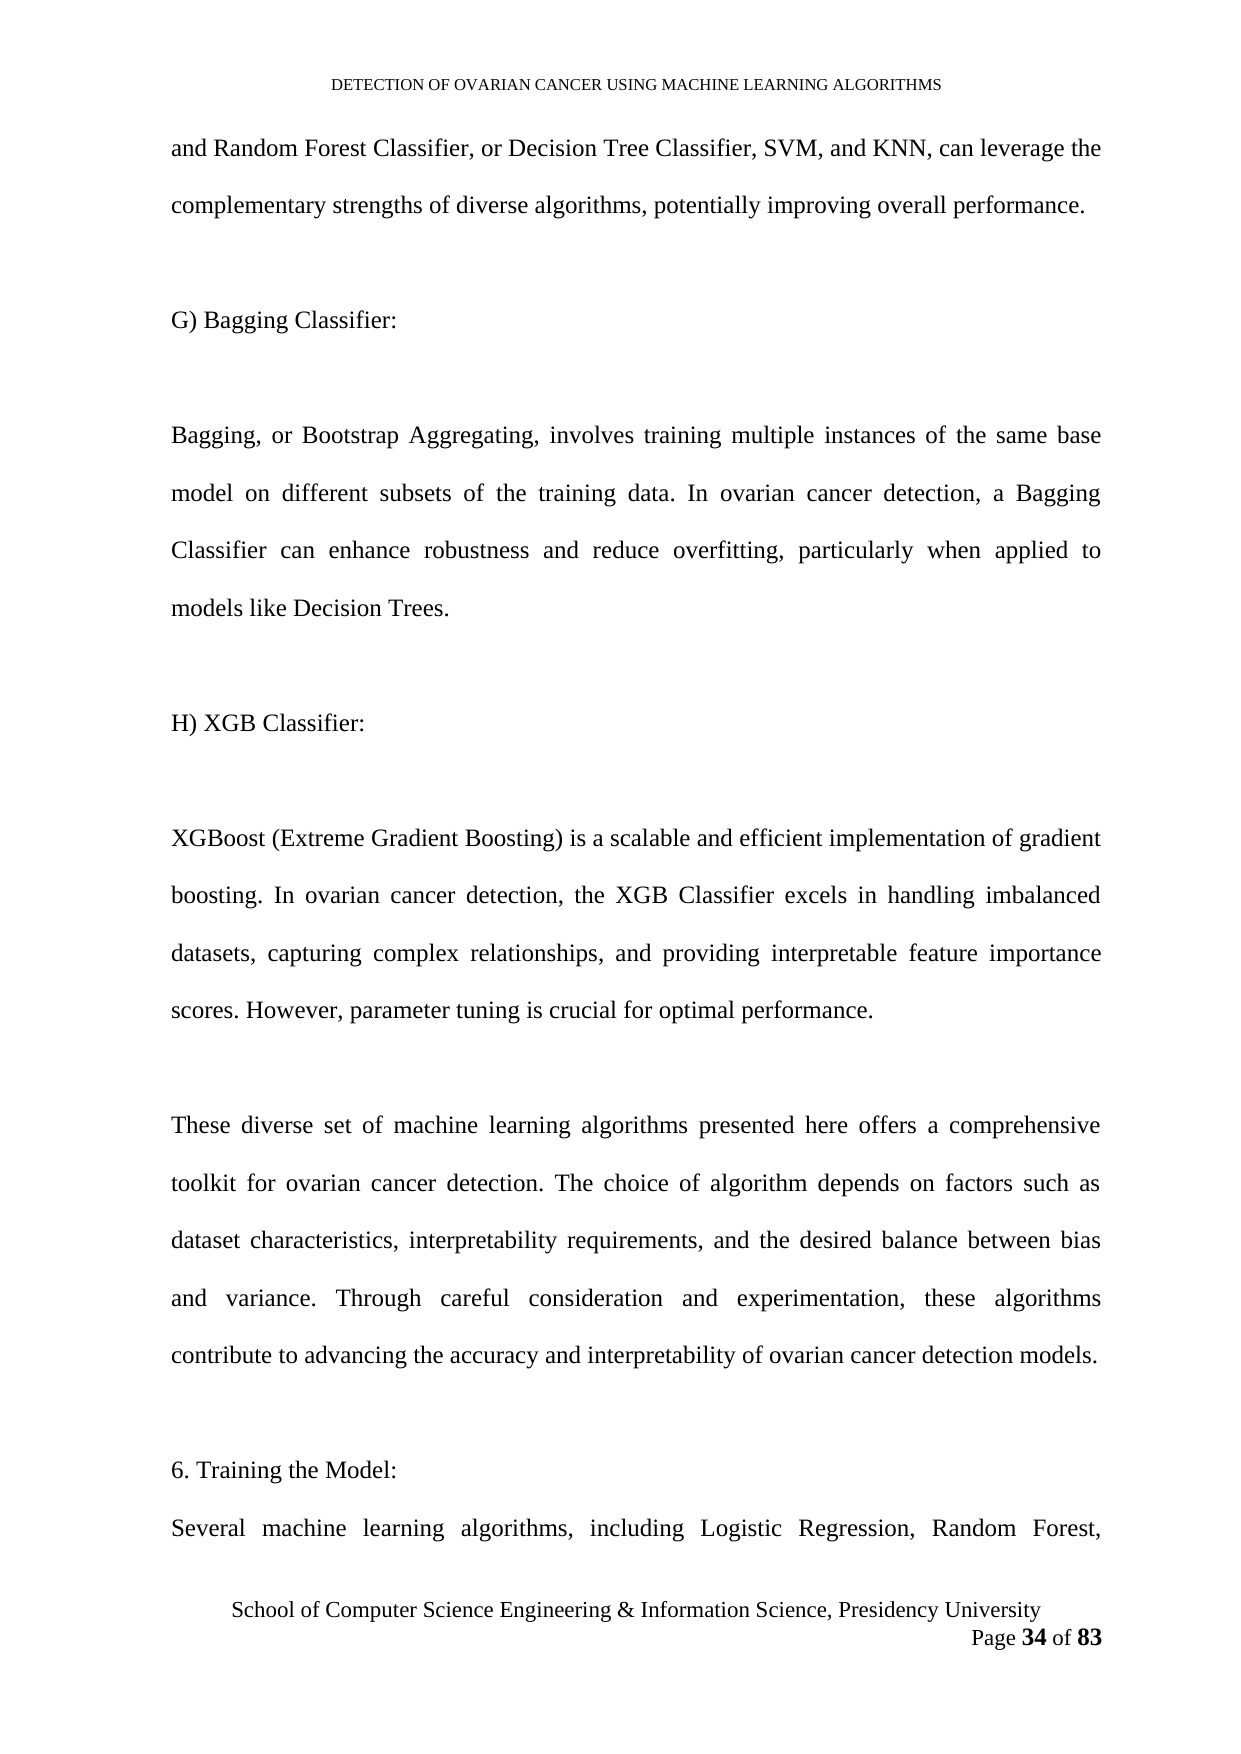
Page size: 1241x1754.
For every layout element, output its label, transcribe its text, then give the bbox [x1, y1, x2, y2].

text H) XGB Classifier: [171, 708, 1102, 737]
text XGBoost (Extreme Gradient Boosting) is a scalable and efficient implementation of gradient boosting. In ovarian cancer detection, the XGB Classifier excels in handling imbalanced datasets, capturing complex relationships, and providing interpretable feature importance scores. However, parameter tuning is crucial for optimal performance. [171, 823, 1102, 1024]
text These diverse set of machine learning algorithms presented here offers a comprehensive toolkit for ovarian cancer detection. The choice of algorithm depends on factors such as dataset characteristics, interpretability requirements, and the desired balance between bias and variance. Through careful consideration and experimentation, these algorithms contribute to advancing the accuracy and interpretability of ovarian cancer detection models. [171, 1110, 1102, 1369]
text 6. Training the Model: [171, 1455, 1102, 1484]
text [171, 133, 1102, 219]
text G) Bagging Classifier: [171, 305, 1102, 334]
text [171, 1513, 1102, 1542]
text Bagging, or Bootstrap Aggregating, involves training multiple instances of the same base model on different subsets of the training data. In ovarian cancer detection, a Bagging Classifier can enhance robustness and reduce overfitting, particularly when applied to models like Decision Trees. [171, 420, 1102, 622]
